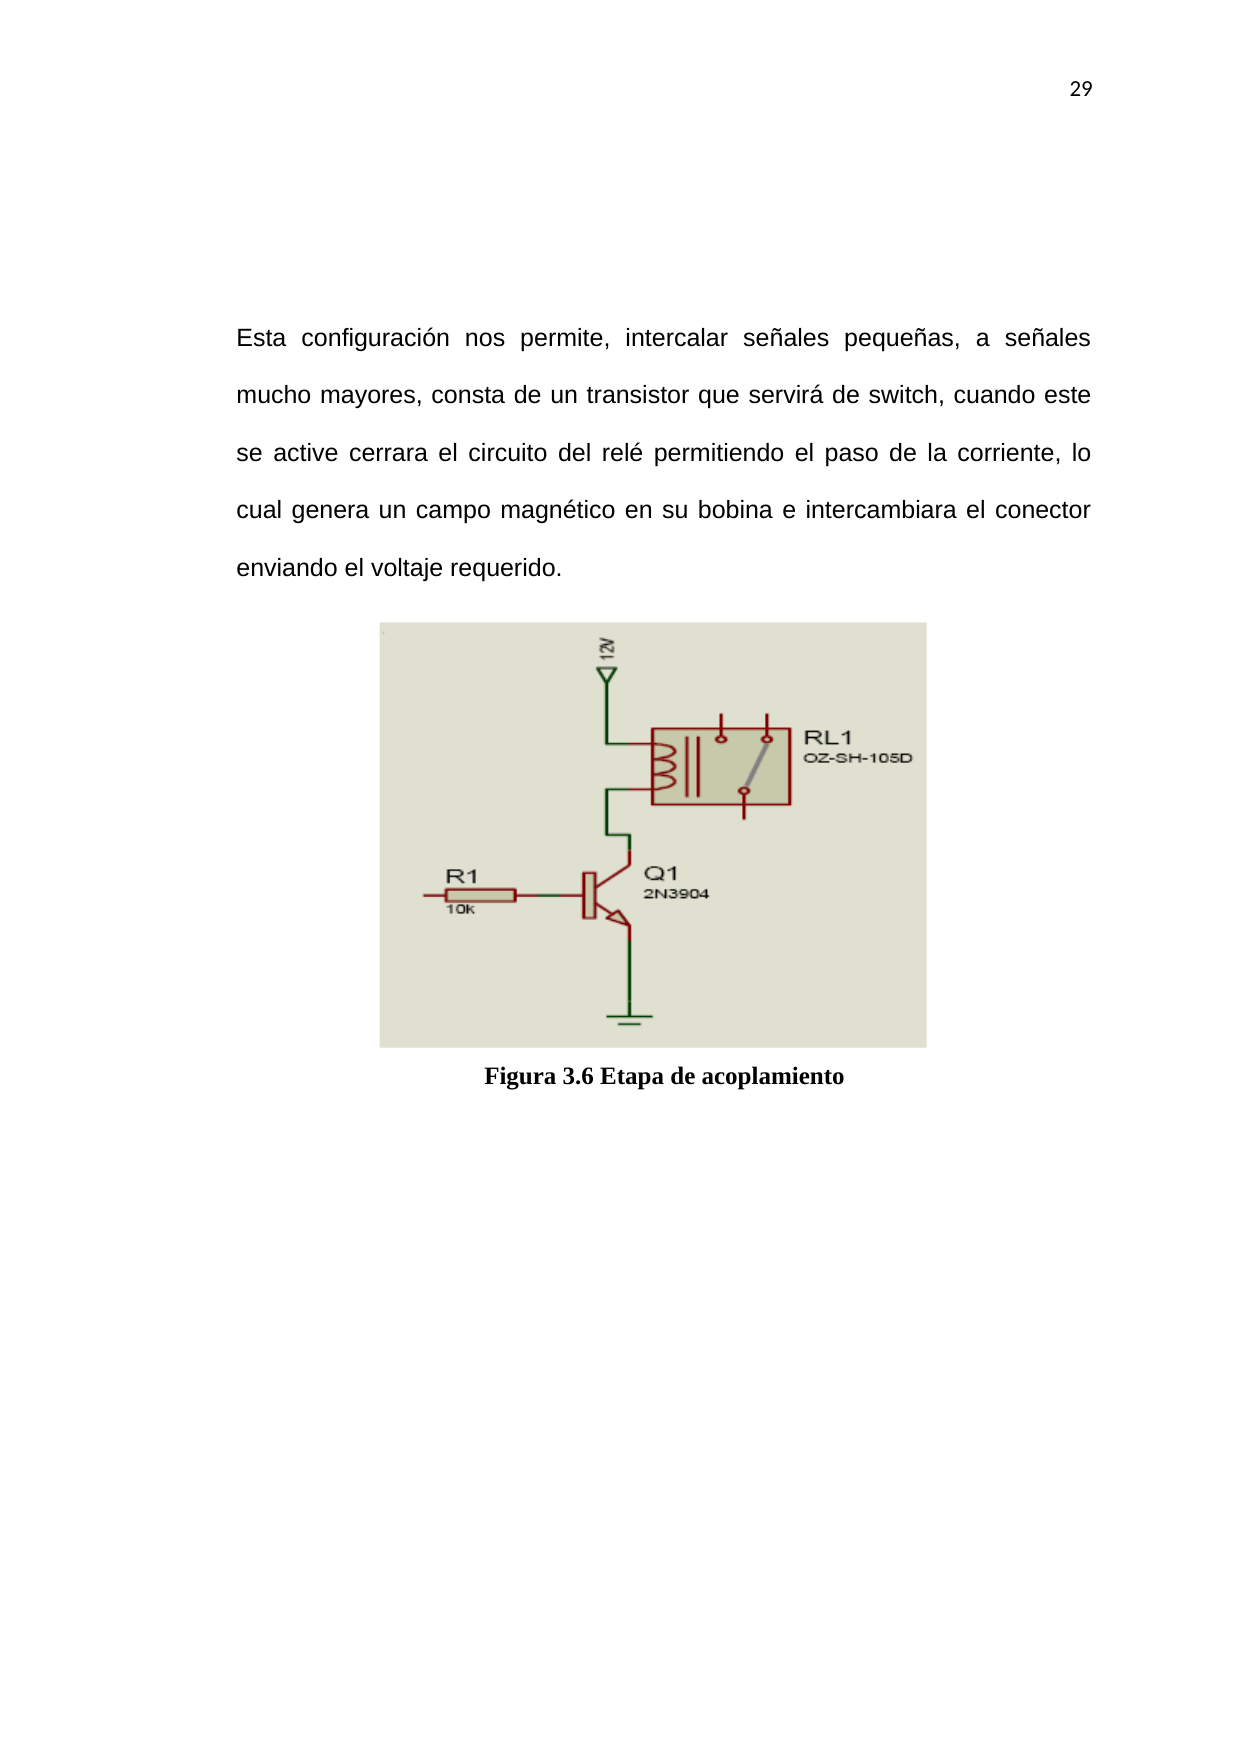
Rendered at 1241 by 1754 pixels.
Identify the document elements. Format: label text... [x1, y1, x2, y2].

picture [379, 610, 950, 1059]
text Figura 3.6 Etapa de acoplamiento [236, 1061, 1092, 1090]
text Esta configuración nos permite, intercalar señales pequeñas, a señales mucho mayores, consta de un transistor que servirá de switch, cuando este se active cerrara el circuito del relé permitiendo el paso de la corriente, lo cual genera un campo magnético en su bobina e intercambiara el conector enviando el voltaje requerido. [236, 322, 1092, 581]
